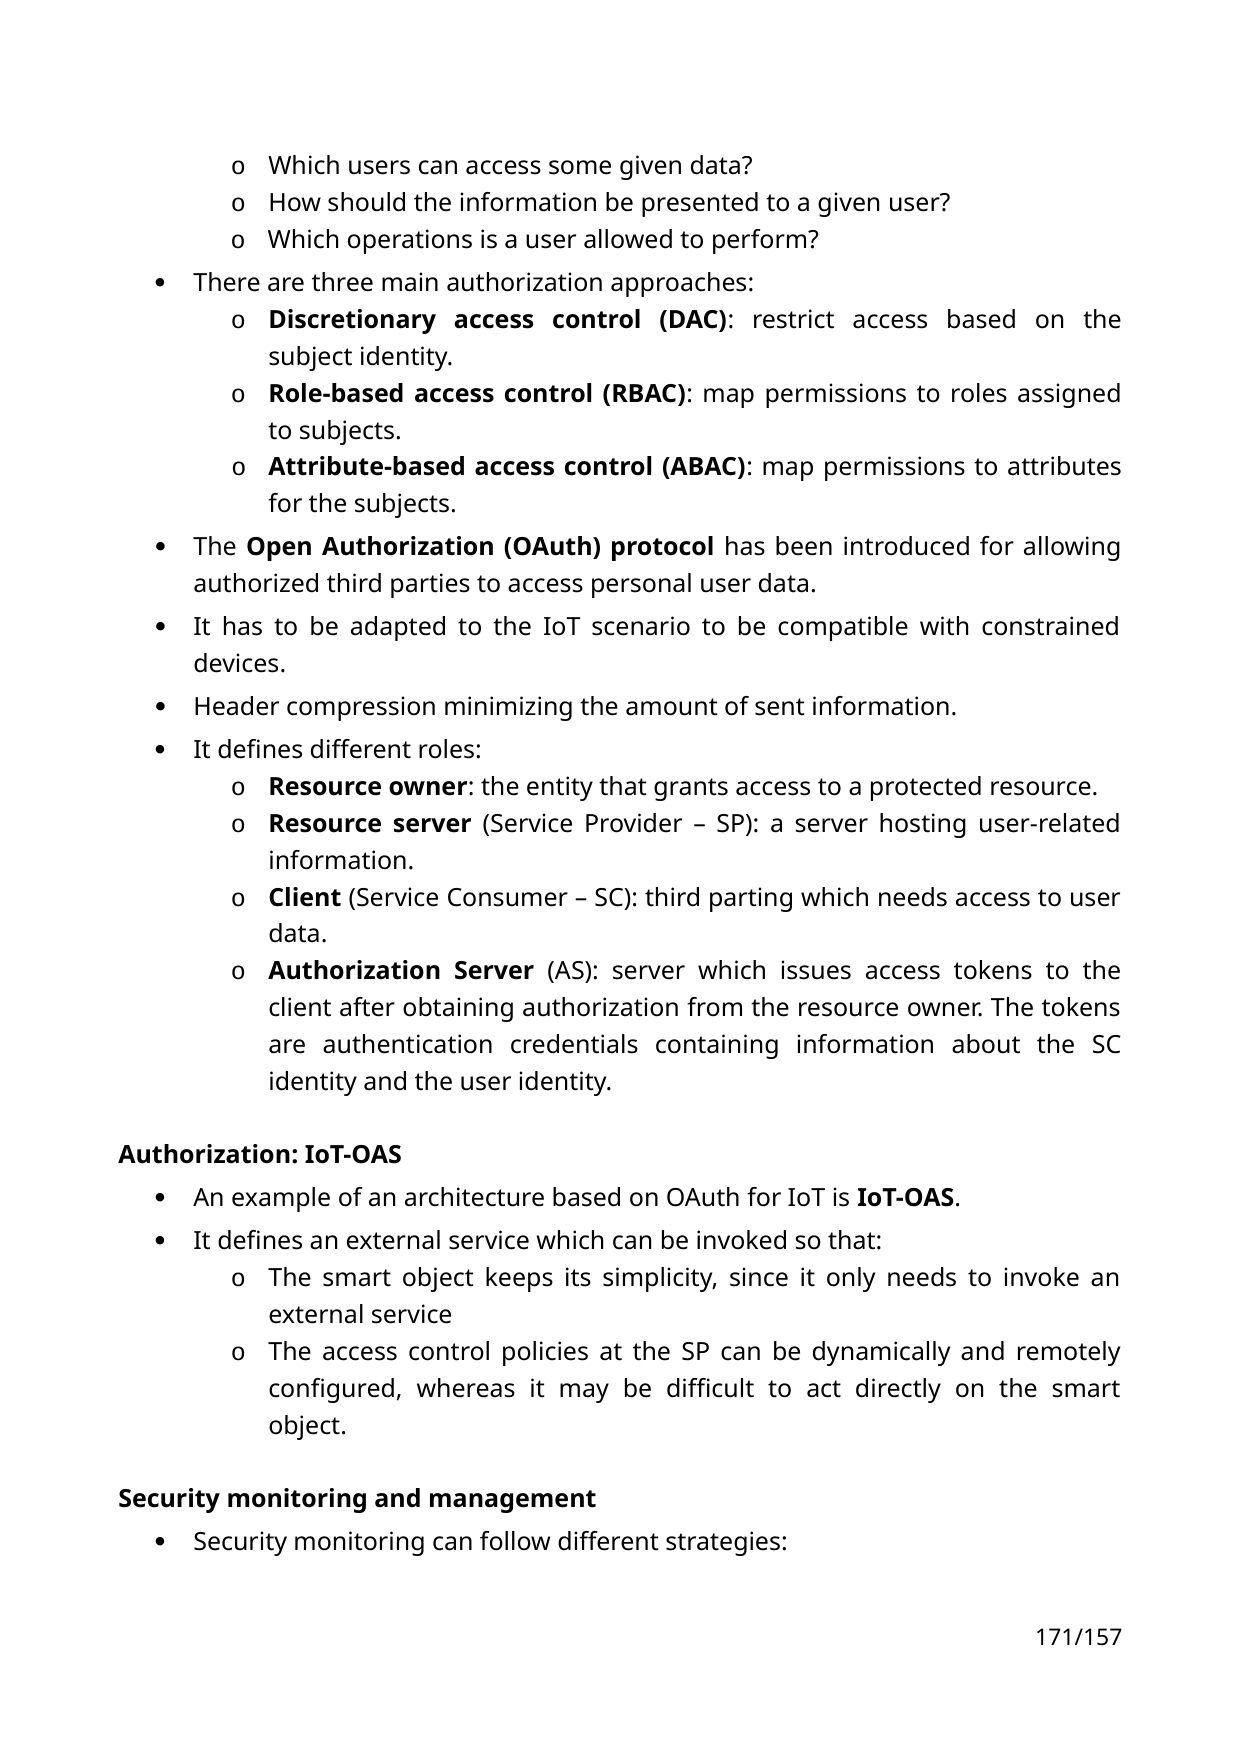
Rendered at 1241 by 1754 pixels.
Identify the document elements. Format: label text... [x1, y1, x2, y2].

list Attribute-based access control (ABAC): map permissions to attributes for the subjects. [231, 449, 1122, 520]
list Role-based access control (RBAC): map permissions to roles assigned to subjects. [231, 375, 1122, 446]
list Client (Service Consumer – SC): third parting which needs access to user data. [231, 879, 1122, 950]
list Authorization Server (AS): server which issues access tokens to the client after obtaining authorization from the resource owner. The tokens are authentication credentials containing information about the SC identity and the user identity. [231, 953, 1122, 1097]
list It has to be adapted to the IoT scenario to be compatible with constrained devices. [156, 609, 1122, 680]
list Which users can access some given data? [231, 148, 1122, 182]
list The access control policies at the SP can be dynamically and remotely configured, whereas it may be difficult to act directly on the smart object. [231, 1333, 1122, 1441]
list The Open Authorization (OAuth) protocol has been introduced for allowing authorized third parties to access personal user data. [156, 529, 1122, 600]
list The smart object keeps its simplicity, since it only needs to invoke an external service [231, 1260, 1122, 1331]
list Which operations is a user allowed to perform? [230, 222, 1122, 256]
list There are three main authorization approaches: [156, 265, 1122, 299]
list An example of an architecture based on OAuth for IoT is IoT-OAS. [156, 1180, 1122, 1214]
list Header compression minimizing the amount of sent information. [156, 689, 1122, 723]
list It defines different roles: [156, 732, 1122, 766]
list Discretionary access control (DAC): restrict access based on the subject identity. [231, 302, 1122, 373]
list It defines an external service which can be invoked so that: [156, 1223, 1122, 1257]
text Security monitoring and management [118, 1481, 1122, 1515]
list Resource server (Service Provider – SP): a server hosting user-related information. [231, 805, 1122, 876]
list How should the information be presented to a given user? [231, 184, 1122, 219]
list Resource owner: the entity that grants access to a protected resource. [231, 768, 1122, 803]
text Authorization: IoT-OAS [118, 1137, 1122, 1171]
list Security monitoring can follow different strategies: [156, 1524, 1122, 1558]
